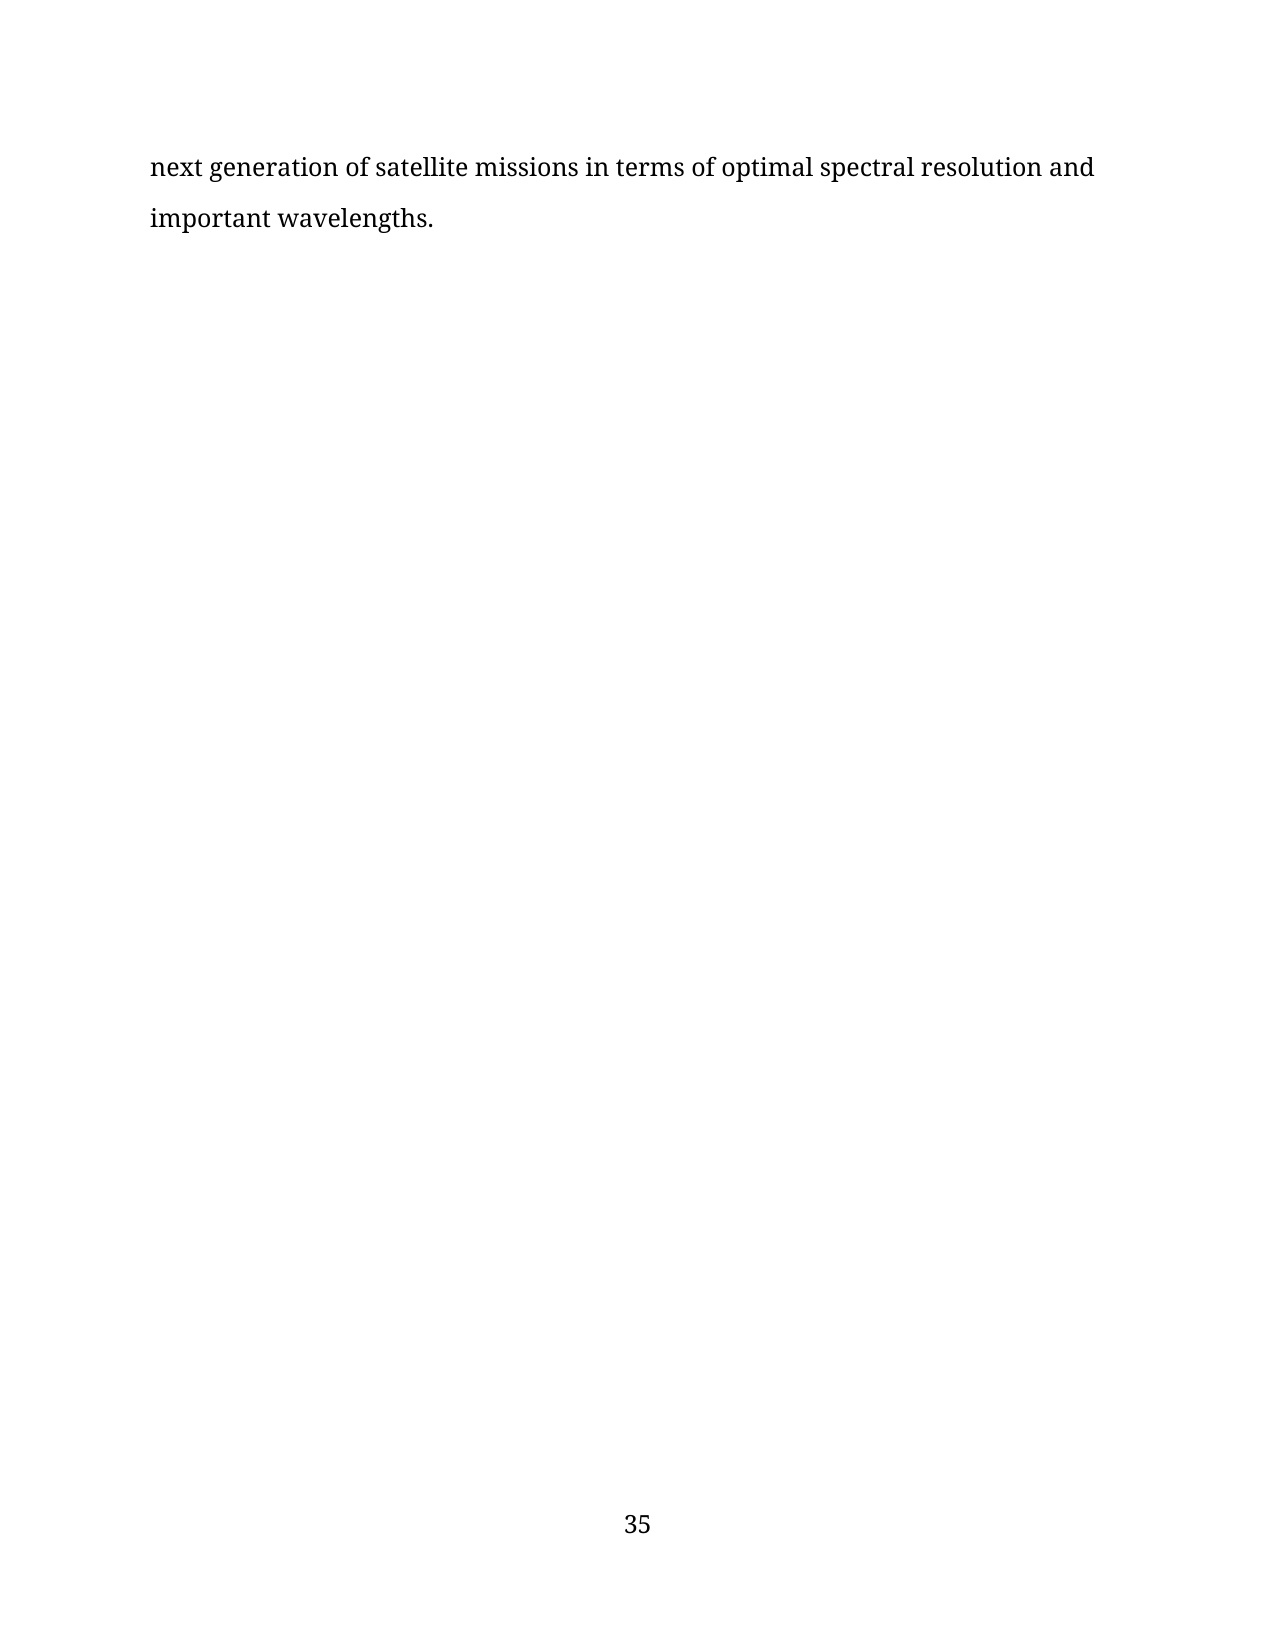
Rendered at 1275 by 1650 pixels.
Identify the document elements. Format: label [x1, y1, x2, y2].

text [150, 150, 1125, 235]
